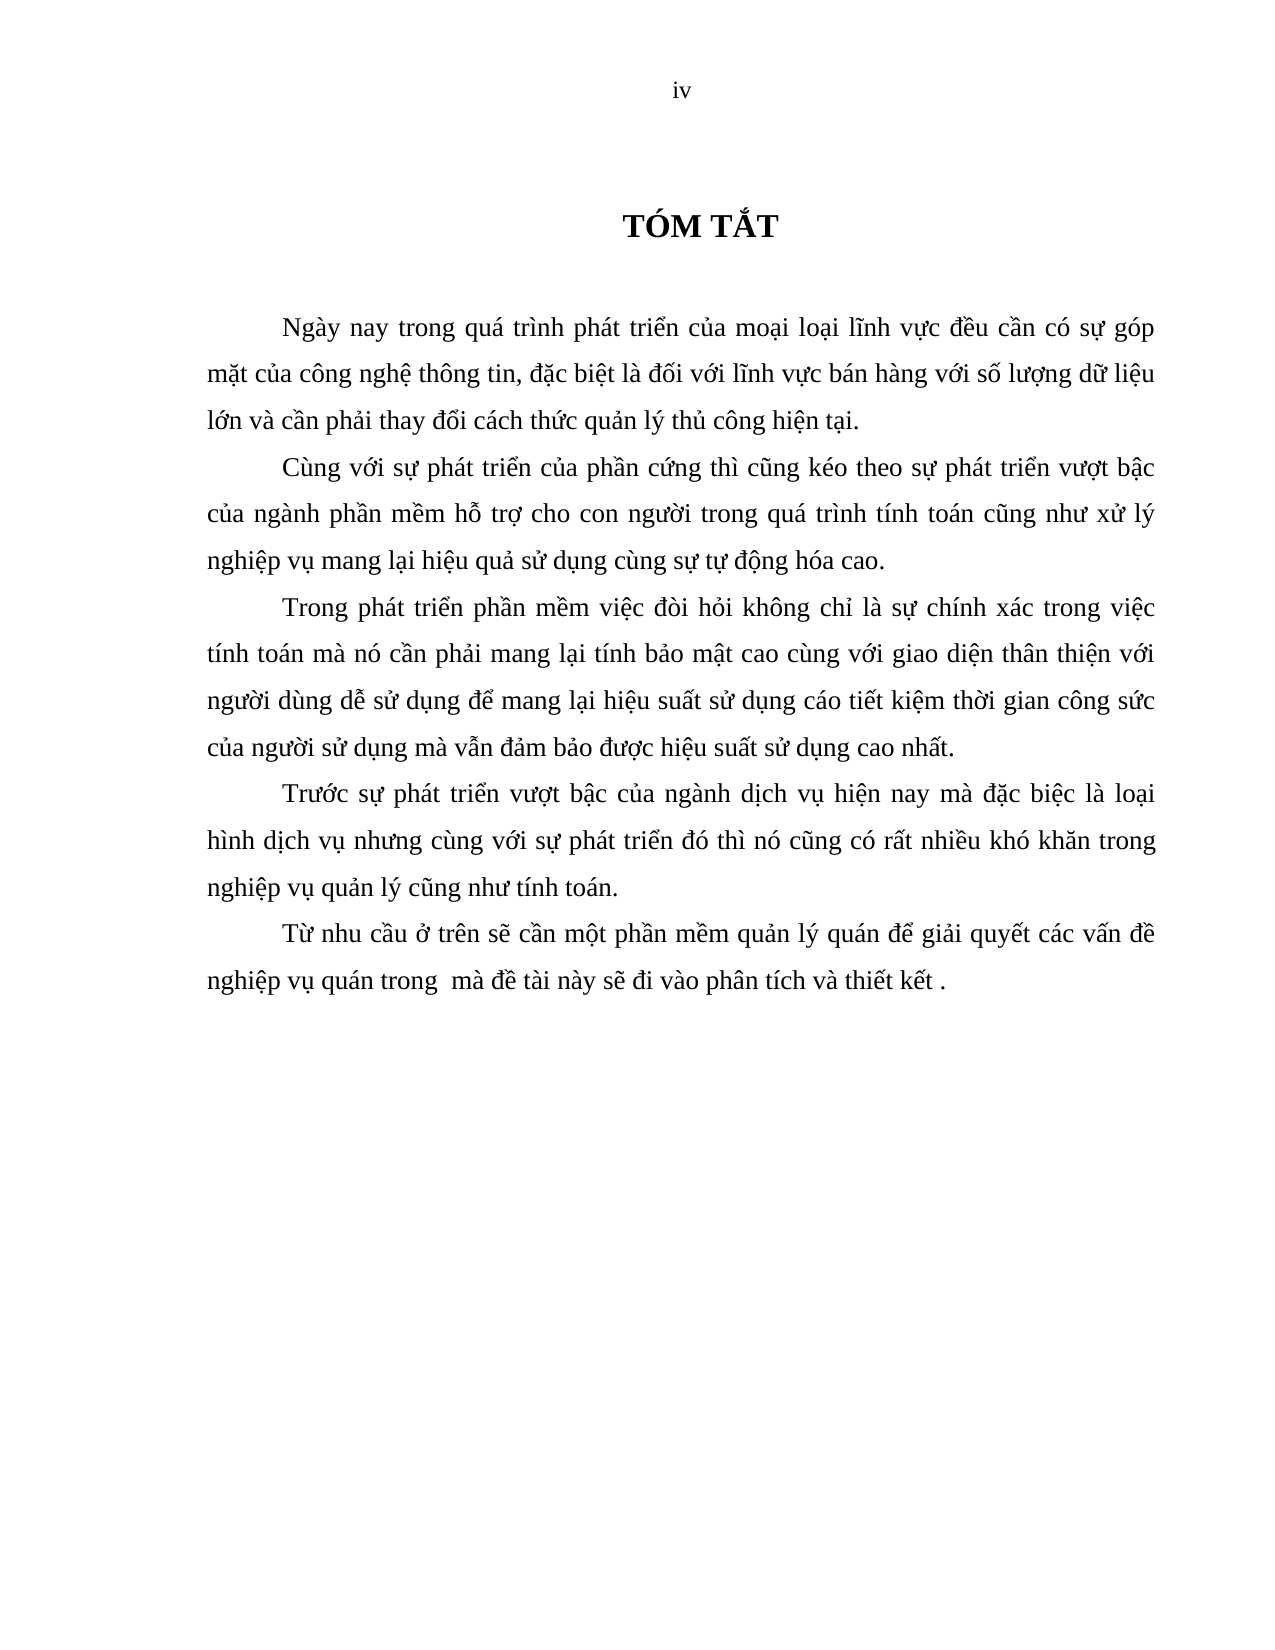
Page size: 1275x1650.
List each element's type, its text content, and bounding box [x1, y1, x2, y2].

text Trước sự phát triển vượt bậc của ngành dịch vụ hiện nay mà đặc biệc là loại hình dịch vụ nhưng cùng với sự phát triển đó thì nó cũng có rất nhiều khó khăn trong nghiệp vụ quản lý cũng như tính toán. [207, 778, 1157, 902]
list TÓM TẮT [244, 207, 1157, 245]
text Trong phát triển phần mềm việc đòi hỏi không chỉ là sự chính xác trong việc tính toán mà nó cần phải mang lại tính bảo mật cao cùng với giao diện thân thiện với người dùng dễ sử dụng để mang lại hiệu suất sử dụng cáo tiết kiệm thời gian công sức của người sử dụng mà vẫn đảm bảo được hiệu suất sử dụng cao nhất. [207, 591, 1157, 762]
text Cùng với sự phát triển của phần cứng thì cũng kéo theo sự phát triển vượt bậc của ngành phần mềm hỗ trợ cho con người trong quá trình tính toán cũng như xử lý nghiệp vụ mang lại hiệu quả sử dụng cùng sự tự động hóa cao. [207, 451, 1157, 575]
text Ngày nay trong quá trình phát triển của moại loại lĩnh vực đều cần có sự góp mặt của công nghệ thông tin, đặc biệt là đối với lĩnh vực bán hàng với số lượng dữ liệu lớn và cần phải thay đổi cách thức quản lý thủ công hiện tại. [207, 311, 1157, 435]
text Từ nhu cầu ở trên sẽ cần một phần mềm quản lý quán để giải quyết các vấn đề nghiệp vụ quán trong mà đề tài này sẽ đi vào phân tích và thiết kết . [207, 918, 1157, 995]
